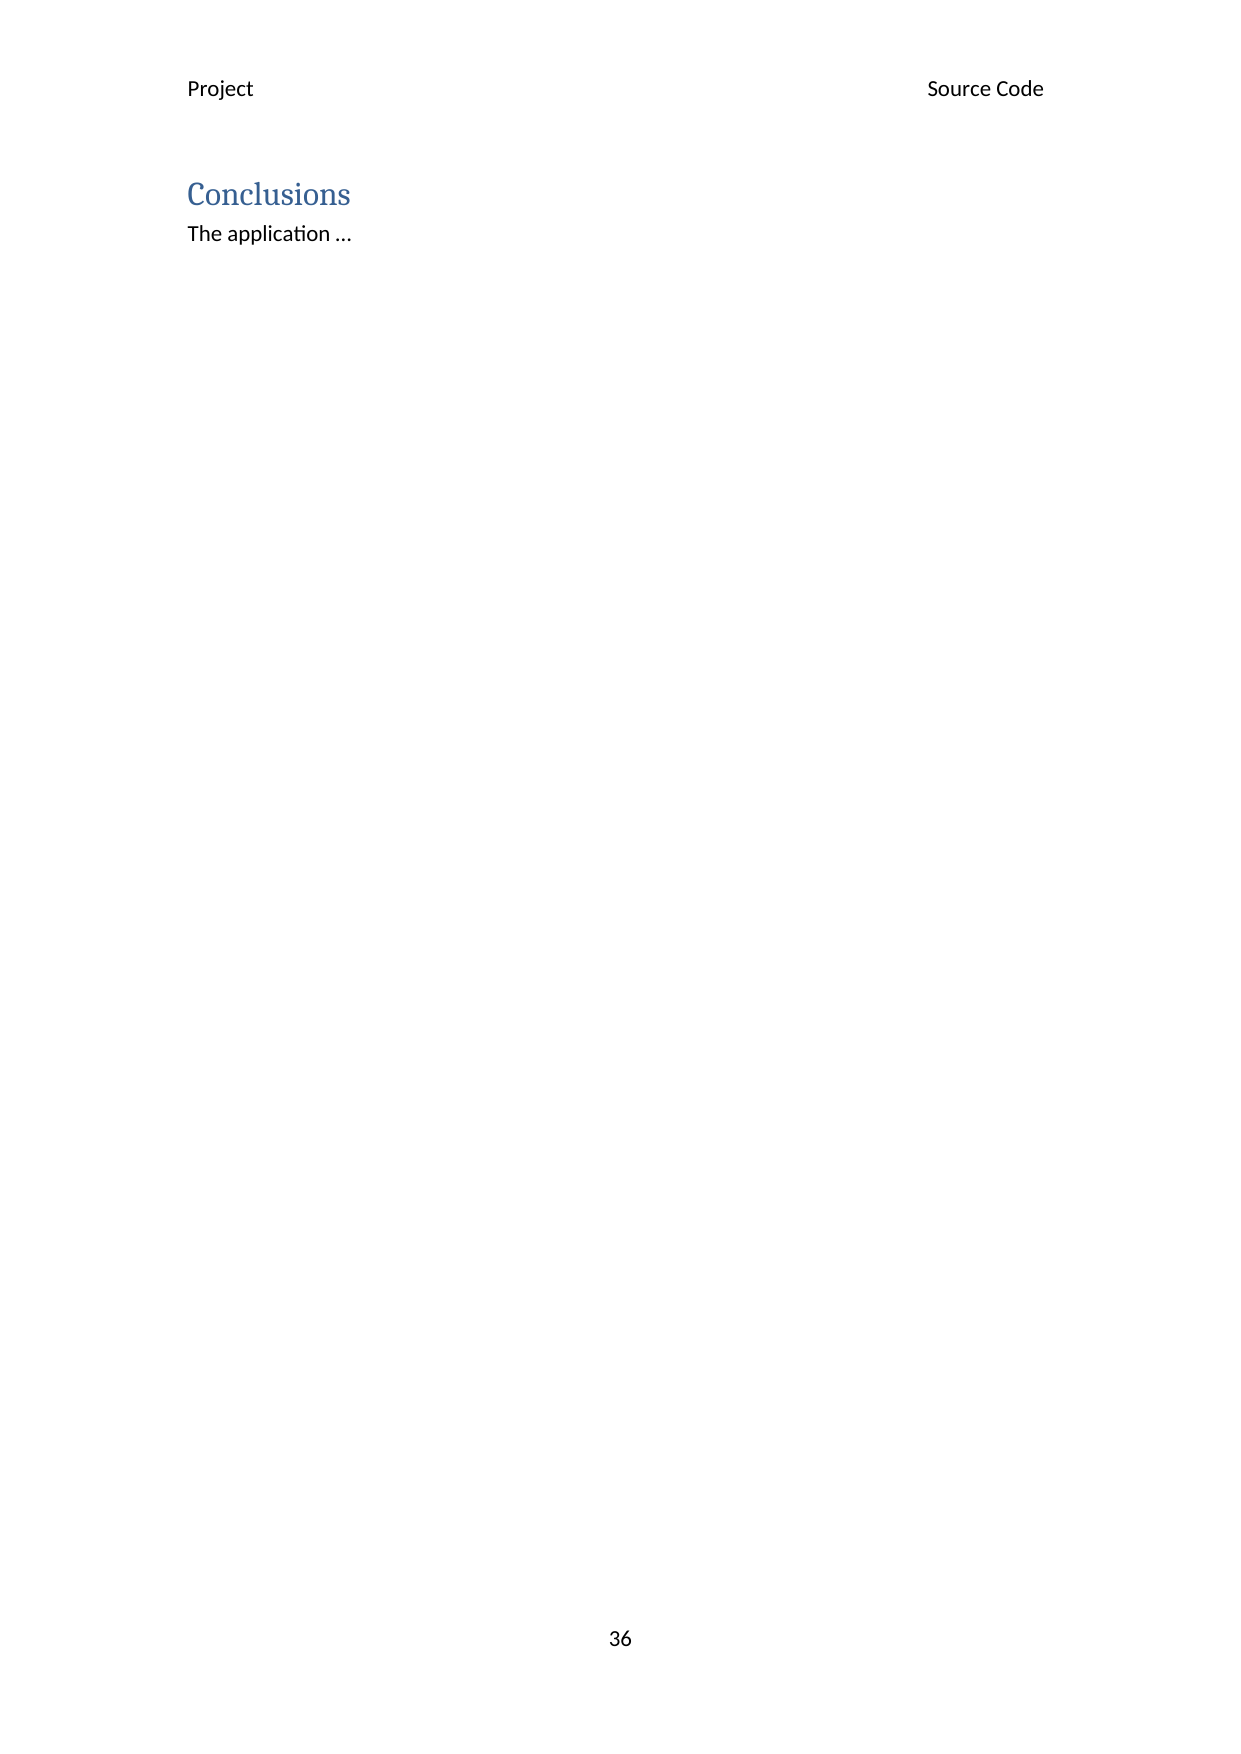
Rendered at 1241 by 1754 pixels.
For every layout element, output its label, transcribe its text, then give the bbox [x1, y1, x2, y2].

subtitle Conclusions [187, 175, 1053, 213]
text The application … [187, 219, 1053, 247]
